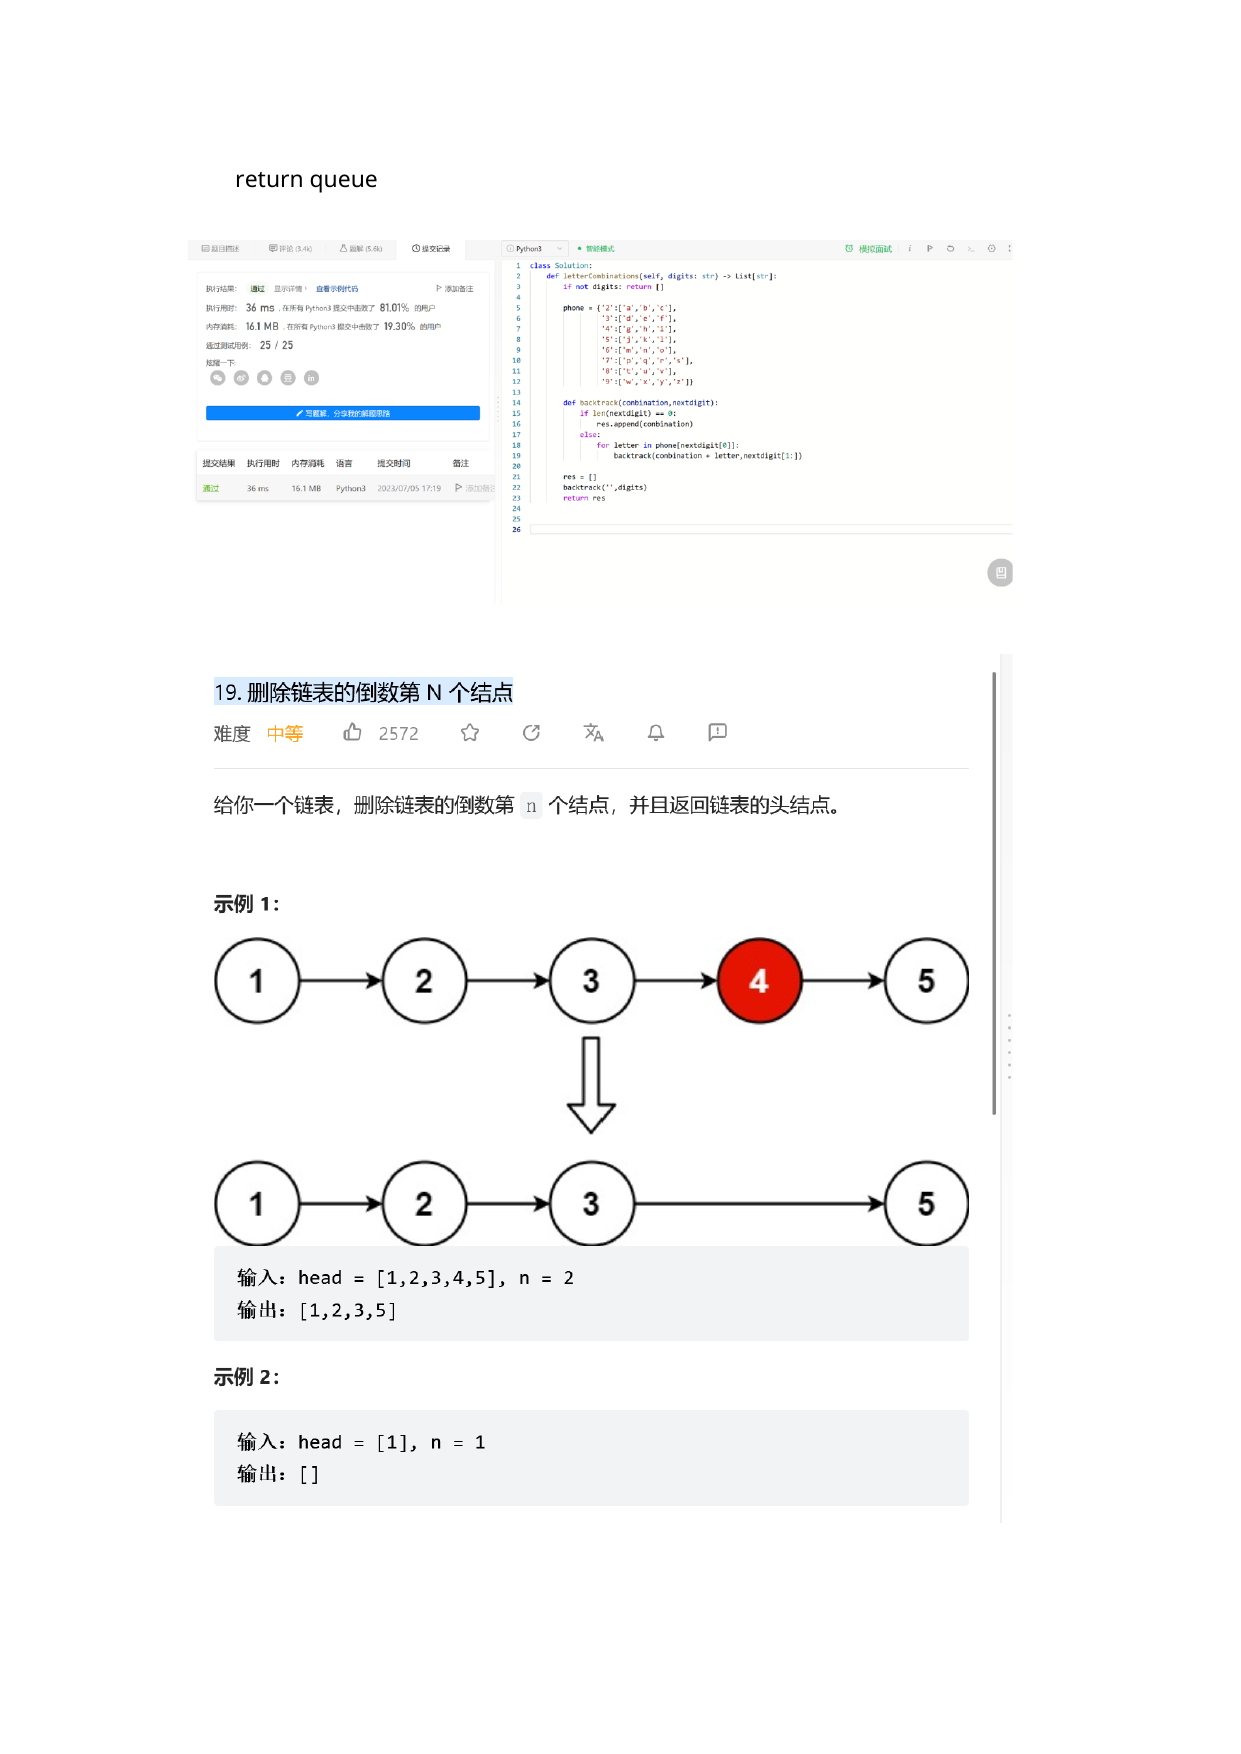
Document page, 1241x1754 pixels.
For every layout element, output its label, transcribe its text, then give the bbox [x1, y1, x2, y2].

picture [187, 240, 1013, 604]
text return queue [187, 162, 1053, 194]
picture [187, 654, 1013, 1523]
